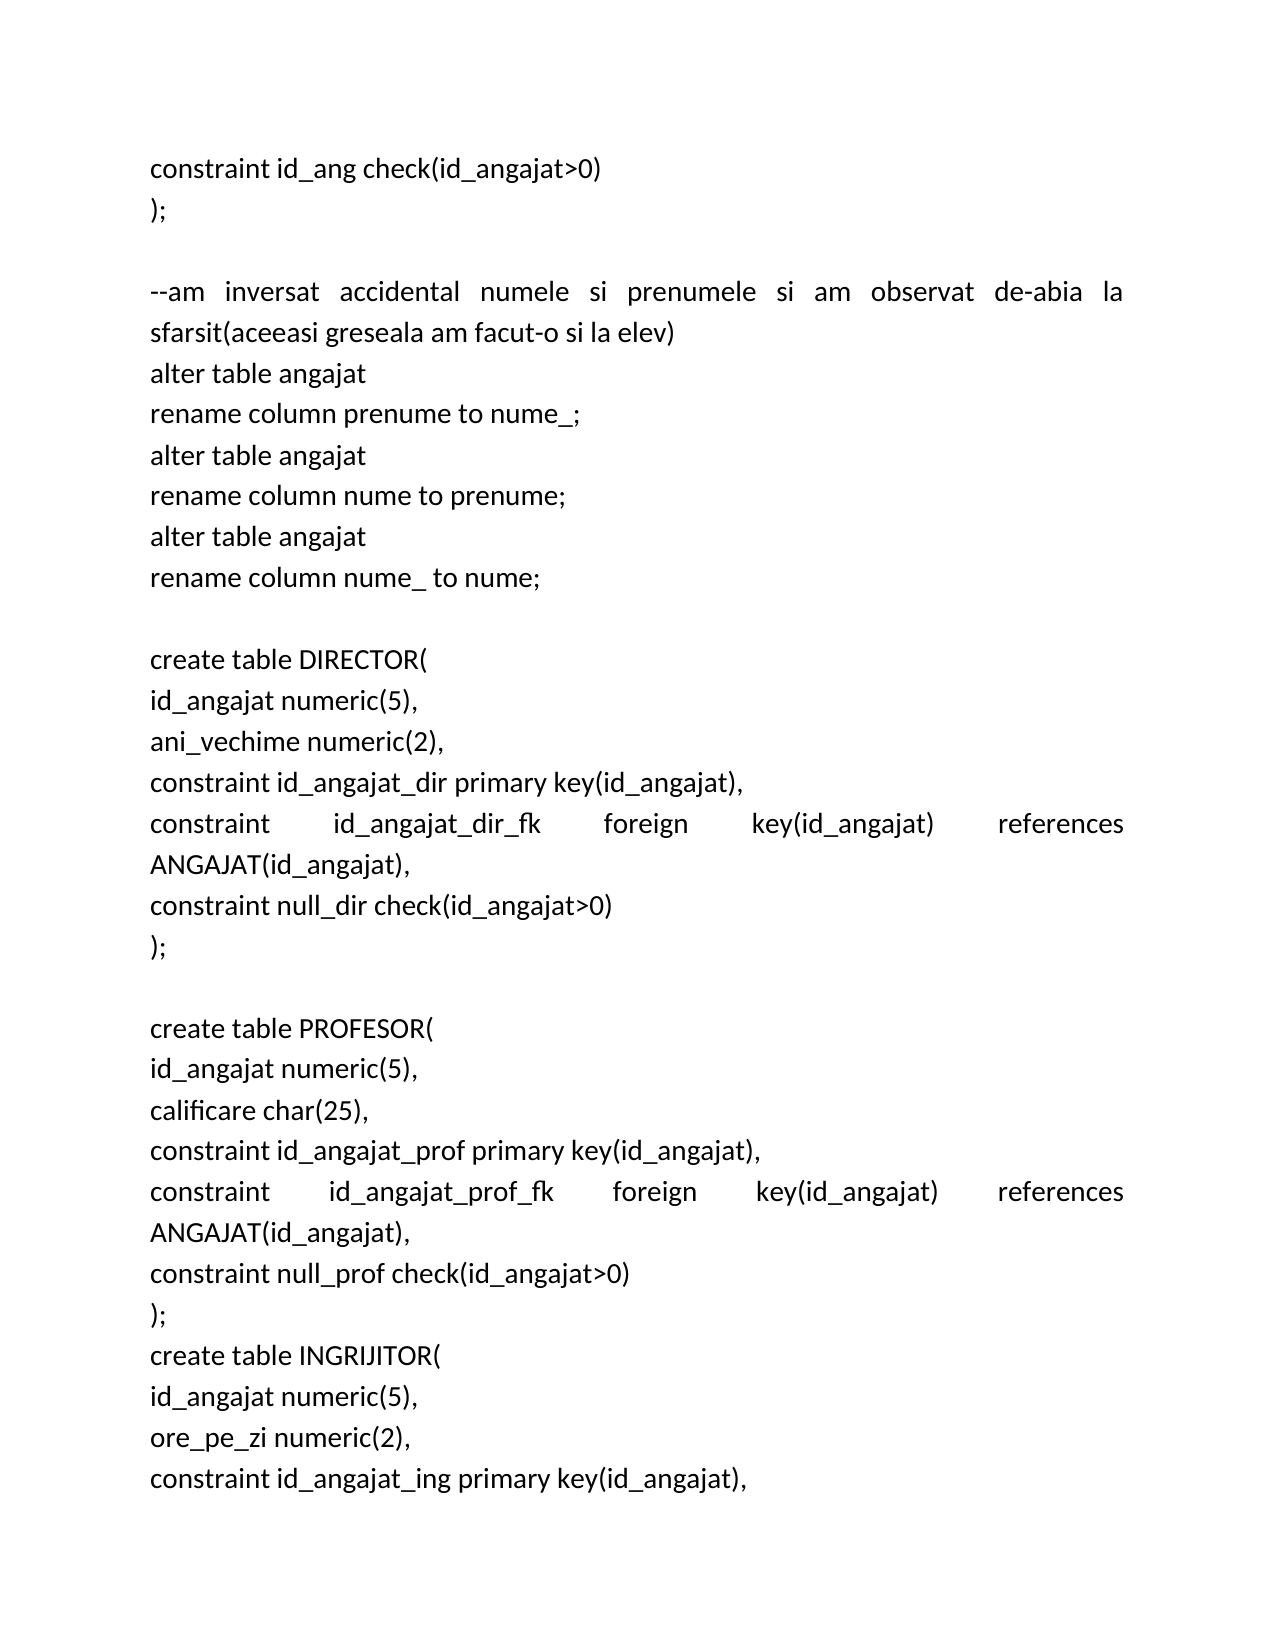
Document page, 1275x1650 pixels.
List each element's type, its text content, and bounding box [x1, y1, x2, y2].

text alter table angajat [150, 355, 1125, 390]
text create table DIRECTOR( [150, 641, 1125, 677]
text ); [150, 191, 1125, 227]
text constraint id_angajat_ing primary key(id_angajat), [150, 1460, 1125, 1496]
text alter table angajat [150, 437, 1125, 472]
text id_angajat numeric(5), [150, 1378, 1125, 1414]
text ); [150, 1296, 1125, 1332]
text --am inversat accidental numele si prenumele si am observat de-abia la sfarsit(aceeasi greseala am facut-o si la elev) [150, 273, 1125, 349]
text calificare char(25), [150, 1092, 1125, 1127]
text rename column nume_ to nume; [150, 559, 1125, 595]
text rename column nume to prenume; [150, 477, 1125, 513]
text rename column prenume to nume_; [150, 396, 1125, 431]
text create table INGRIJITOR( [150, 1337, 1125, 1373]
text id_angajat numeric(5), [150, 682, 1125, 718]
text create table PROFESOR( [150, 1010, 1125, 1045]
text constraint id_angajat_dir_fk foreign key(id_angajat) references ANGAJAT(id_angajat), [150, 805, 1125, 882]
text ore_pe_zi numeric(2), [150, 1419, 1125, 1455]
text constraint null_dir check(id_angajat>0) [150, 887, 1125, 922]
text constraint id_angajat_dir primary key(id_angajat), [150, 764, 1125, 800]
text constraint id_angajat_prof primary key(id_angajat), [150, 1132, 1125, 1168]
text constraint id_ang check(id_angajat>0) [150, 150, 1125, 186]
text ani_vechime numeric(2), [150, 723, 1125, 759]
text id_angajat numeric(5), [150, 1051, 1125, 1086]
text ); [150, 928, 1125, 963]
text constraint null_prof check(id_angajat>0) [150, 1255, 1125, 1291]
text alter table angajat [150, 518, 1125, 554]
text constraint id_angajat_prof_fk foreign key(id_angajat) references ANGAJAT(id_angajat), [150, 1173, 1125, 1250]
